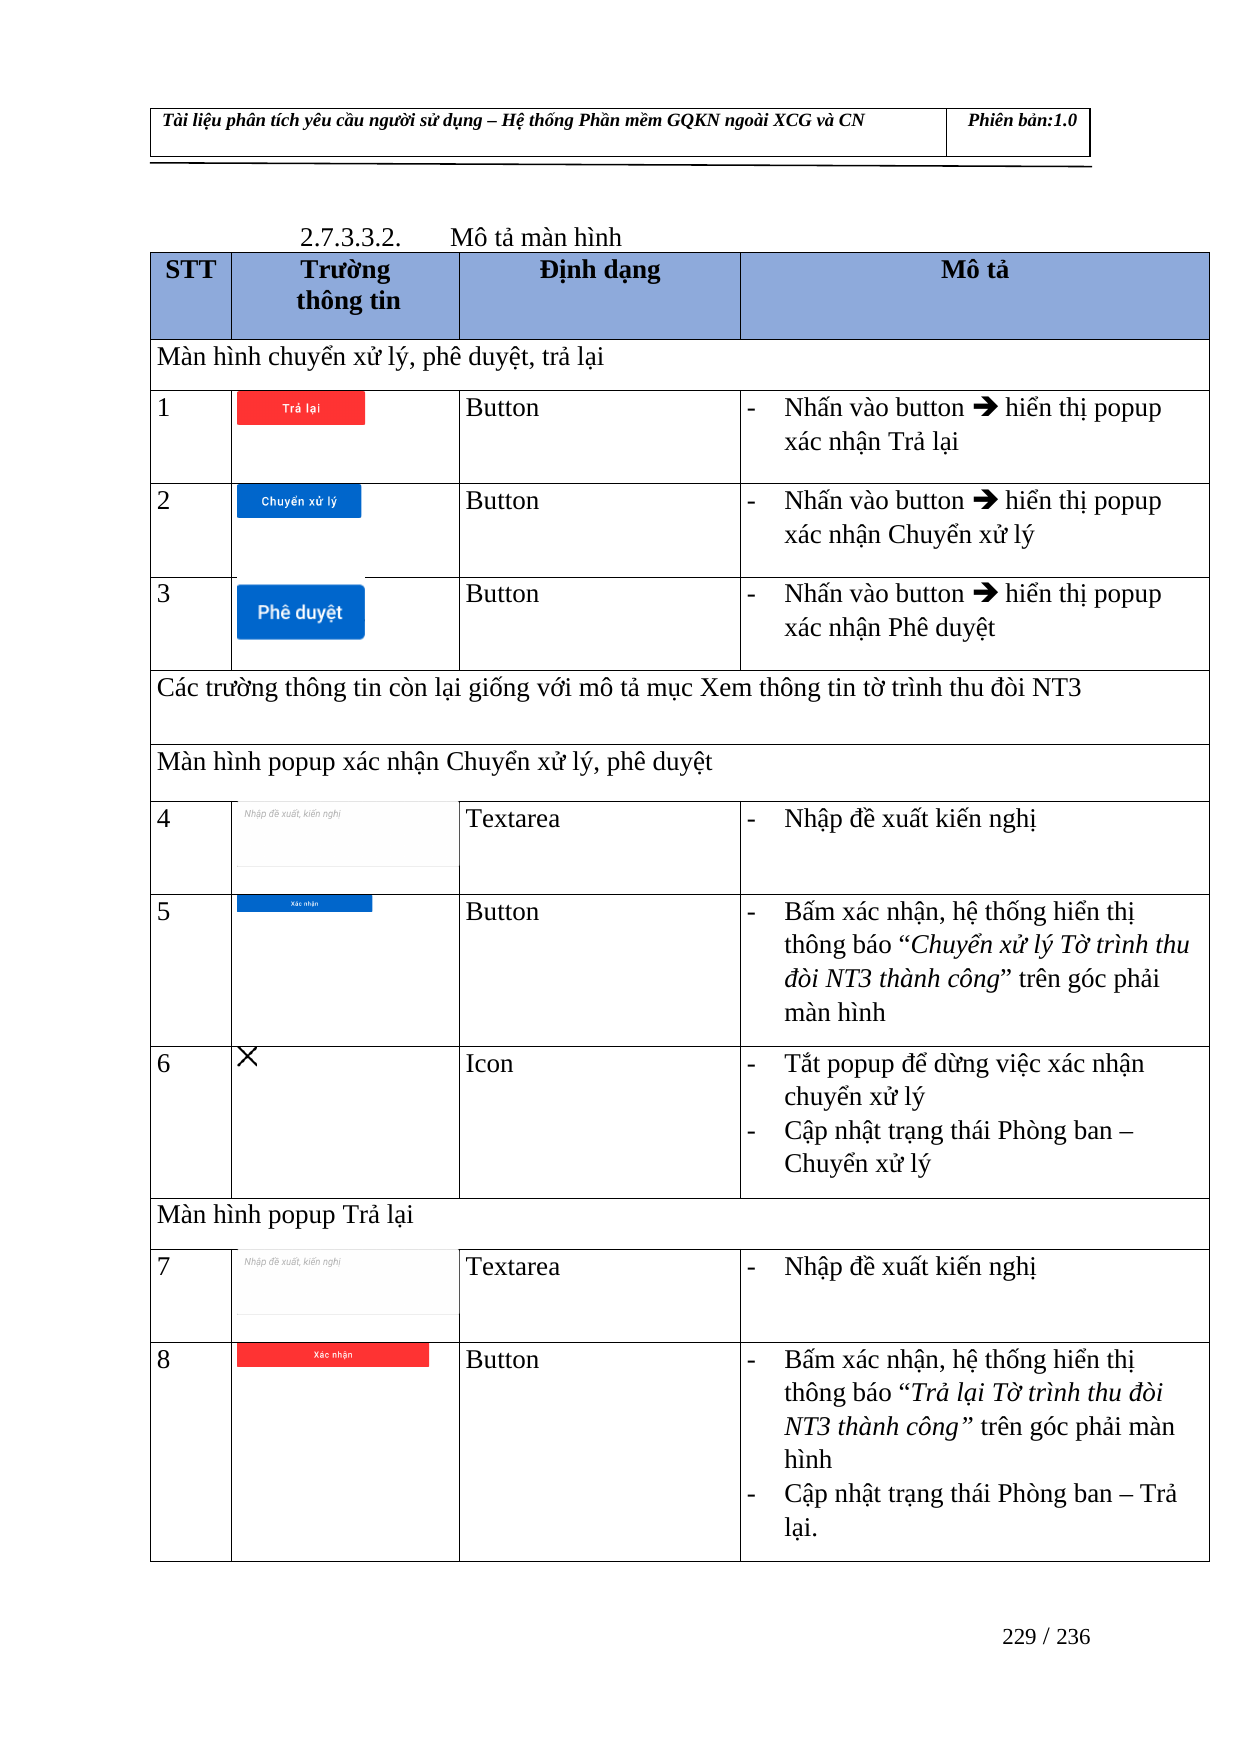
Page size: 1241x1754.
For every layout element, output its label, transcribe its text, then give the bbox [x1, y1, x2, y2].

picture [237, 391, 366, 425]
picture [236, 1046, 257, 1067]
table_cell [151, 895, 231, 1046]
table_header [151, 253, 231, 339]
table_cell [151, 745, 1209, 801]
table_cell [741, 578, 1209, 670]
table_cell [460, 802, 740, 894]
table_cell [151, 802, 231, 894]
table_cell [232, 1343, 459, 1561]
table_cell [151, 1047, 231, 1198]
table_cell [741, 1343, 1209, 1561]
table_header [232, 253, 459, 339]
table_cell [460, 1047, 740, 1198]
picture [237, 895, 373, 912]
picture [237, 1343, 430, 1367]
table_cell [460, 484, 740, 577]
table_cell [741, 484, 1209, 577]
picture [237, 577, 365, 644]
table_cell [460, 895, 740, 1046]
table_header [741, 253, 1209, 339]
picture [237, 484, 362, 518]
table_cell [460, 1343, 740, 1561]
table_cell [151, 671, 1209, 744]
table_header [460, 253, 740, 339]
picture [237, 801, 460, 867]
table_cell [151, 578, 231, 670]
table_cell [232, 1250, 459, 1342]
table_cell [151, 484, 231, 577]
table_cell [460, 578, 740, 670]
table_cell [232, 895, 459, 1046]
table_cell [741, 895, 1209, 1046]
picture [237, 1249, 460, 1315]
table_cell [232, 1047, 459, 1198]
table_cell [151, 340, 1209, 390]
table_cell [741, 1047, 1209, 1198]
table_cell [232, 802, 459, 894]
subtitle Mô tả màn hình [300, 221, 1090, 252]
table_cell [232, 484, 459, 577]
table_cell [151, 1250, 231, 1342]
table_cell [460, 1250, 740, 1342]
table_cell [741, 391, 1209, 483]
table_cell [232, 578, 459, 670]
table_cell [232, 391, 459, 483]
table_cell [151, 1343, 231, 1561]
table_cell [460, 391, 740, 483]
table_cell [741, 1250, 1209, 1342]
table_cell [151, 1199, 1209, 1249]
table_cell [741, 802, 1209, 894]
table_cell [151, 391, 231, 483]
